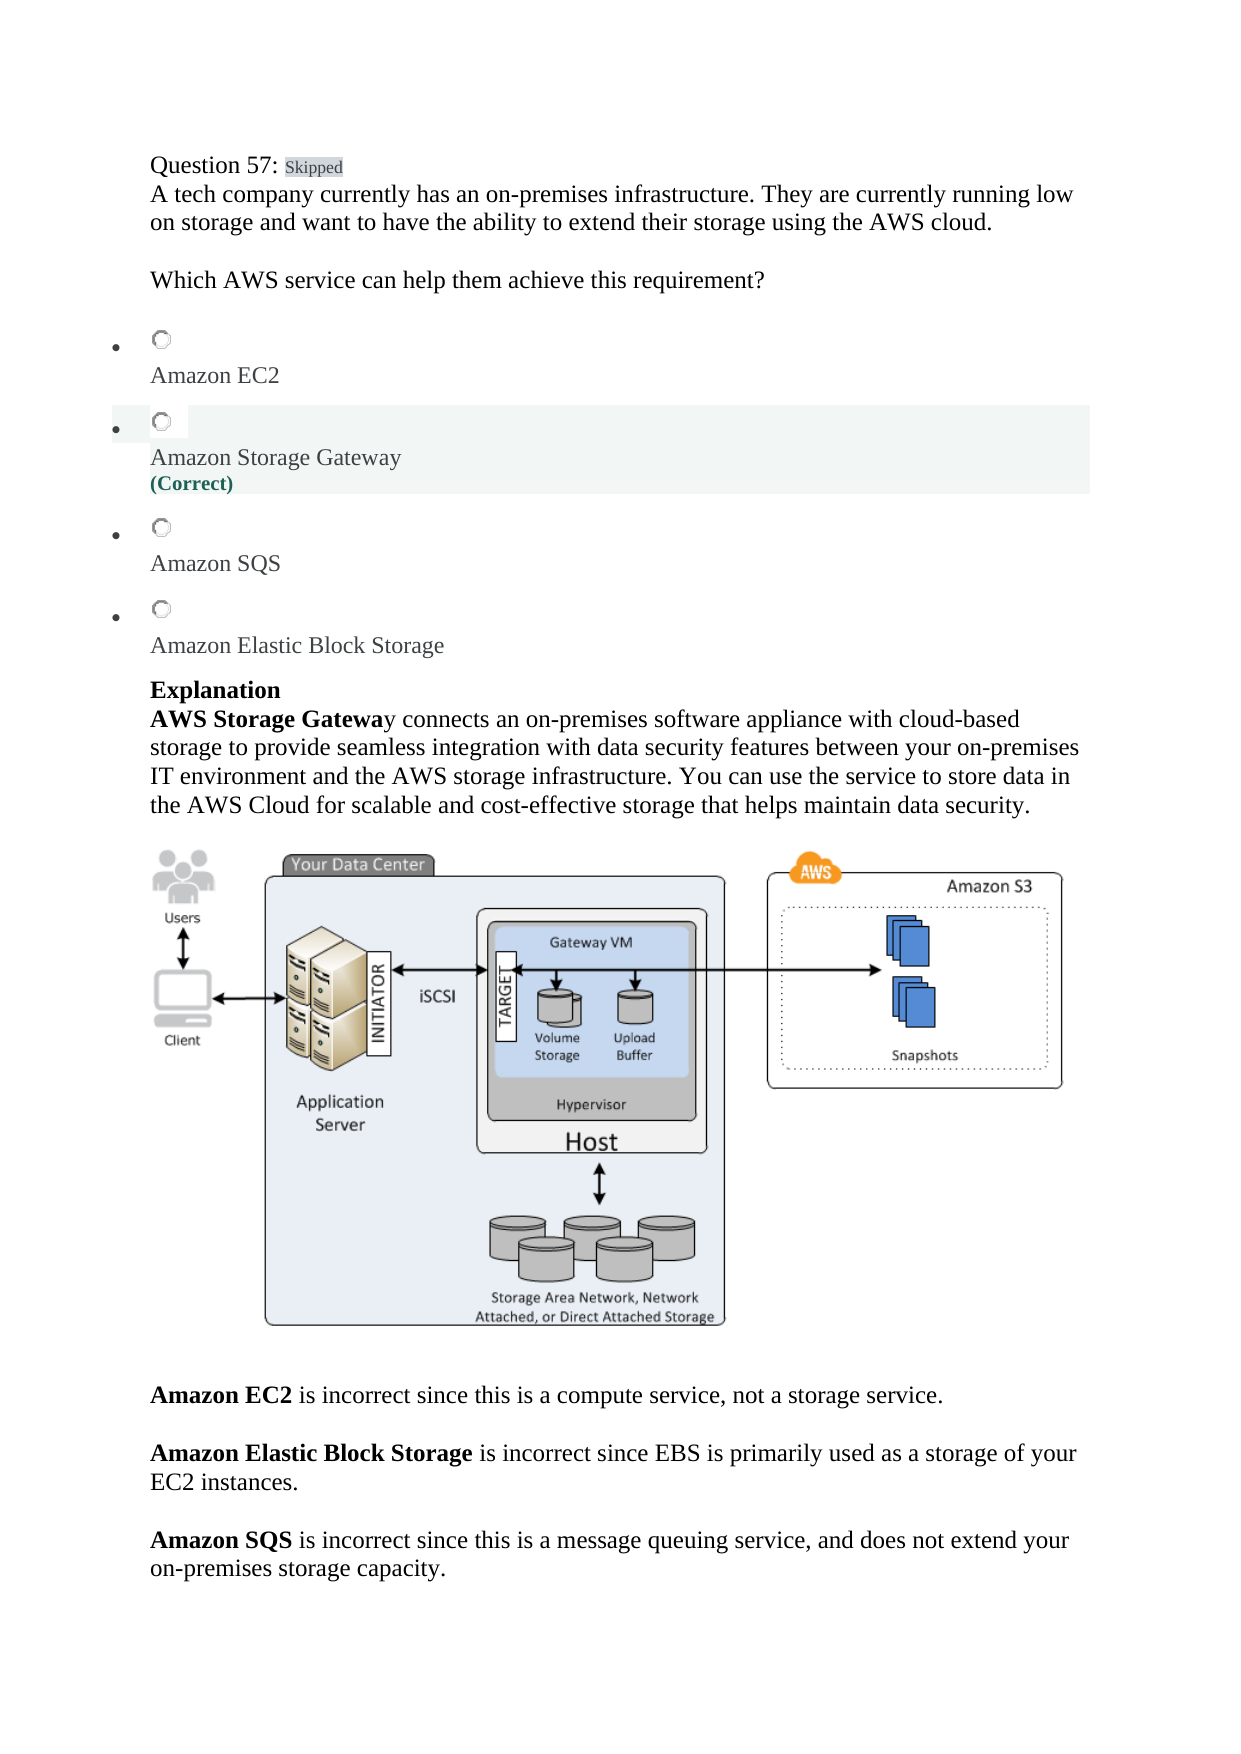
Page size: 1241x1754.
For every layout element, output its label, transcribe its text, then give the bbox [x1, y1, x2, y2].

picture [150, 847, 1091, 1351]
text Question 57: Skipped [150, 150, 1090, 179]
text A tech company currently has an on-premises infrastructure. They are currently running low on storage and want to have the ability to extend their storage using the AWS cloud. [150, 179, 1090, 236]
text Amazon Elastic Block Storage [150, 631, 1090, 658]
text Amazon SQS [150, 549, 1090, 576]
list ​ [112, 593, 1090, 631]
text Which AWS service can help them achieve this requirement? [150, 265, 1090, 294]
text Amazon Elastic Block Storage is incorrect since EBS is primarily used as a storage of your EC2 instances. [150, 1438, 1090, 1496]
text Amazon EC2 is incorrect since this is a compute service, not a storage service. [150, 1380, 1090, 1409]
text (Correct) [150, 470, 1090, 494]
list ​ [112, 511, 1090, 549]
text AWS Storage Gateway connects an on-premises software appliance with cloud-based storage to provide seamless integration with data security features between your on-premises IT environment and the AWS storage infrastructure. You can use the service to store data in the AWS Cloud for scalable and cost-effective storage that helps maintain data security. [150, 704, 1090, 819]
text Amazon Storage Gateway [150, 443, 1090, 470]
list ​ [112, 405, 1090, 443]
text Explanation [150, 675, 1090, 704]
text Amazon EC2 [150, 361, 1090, 388]
text Amazon SQS is incorrect since this is a message queuing service, and does not extend your on-premises storage capacity. [150, 1525, 1090, 1582]
list ​ [112, 323, 1090, 361]
